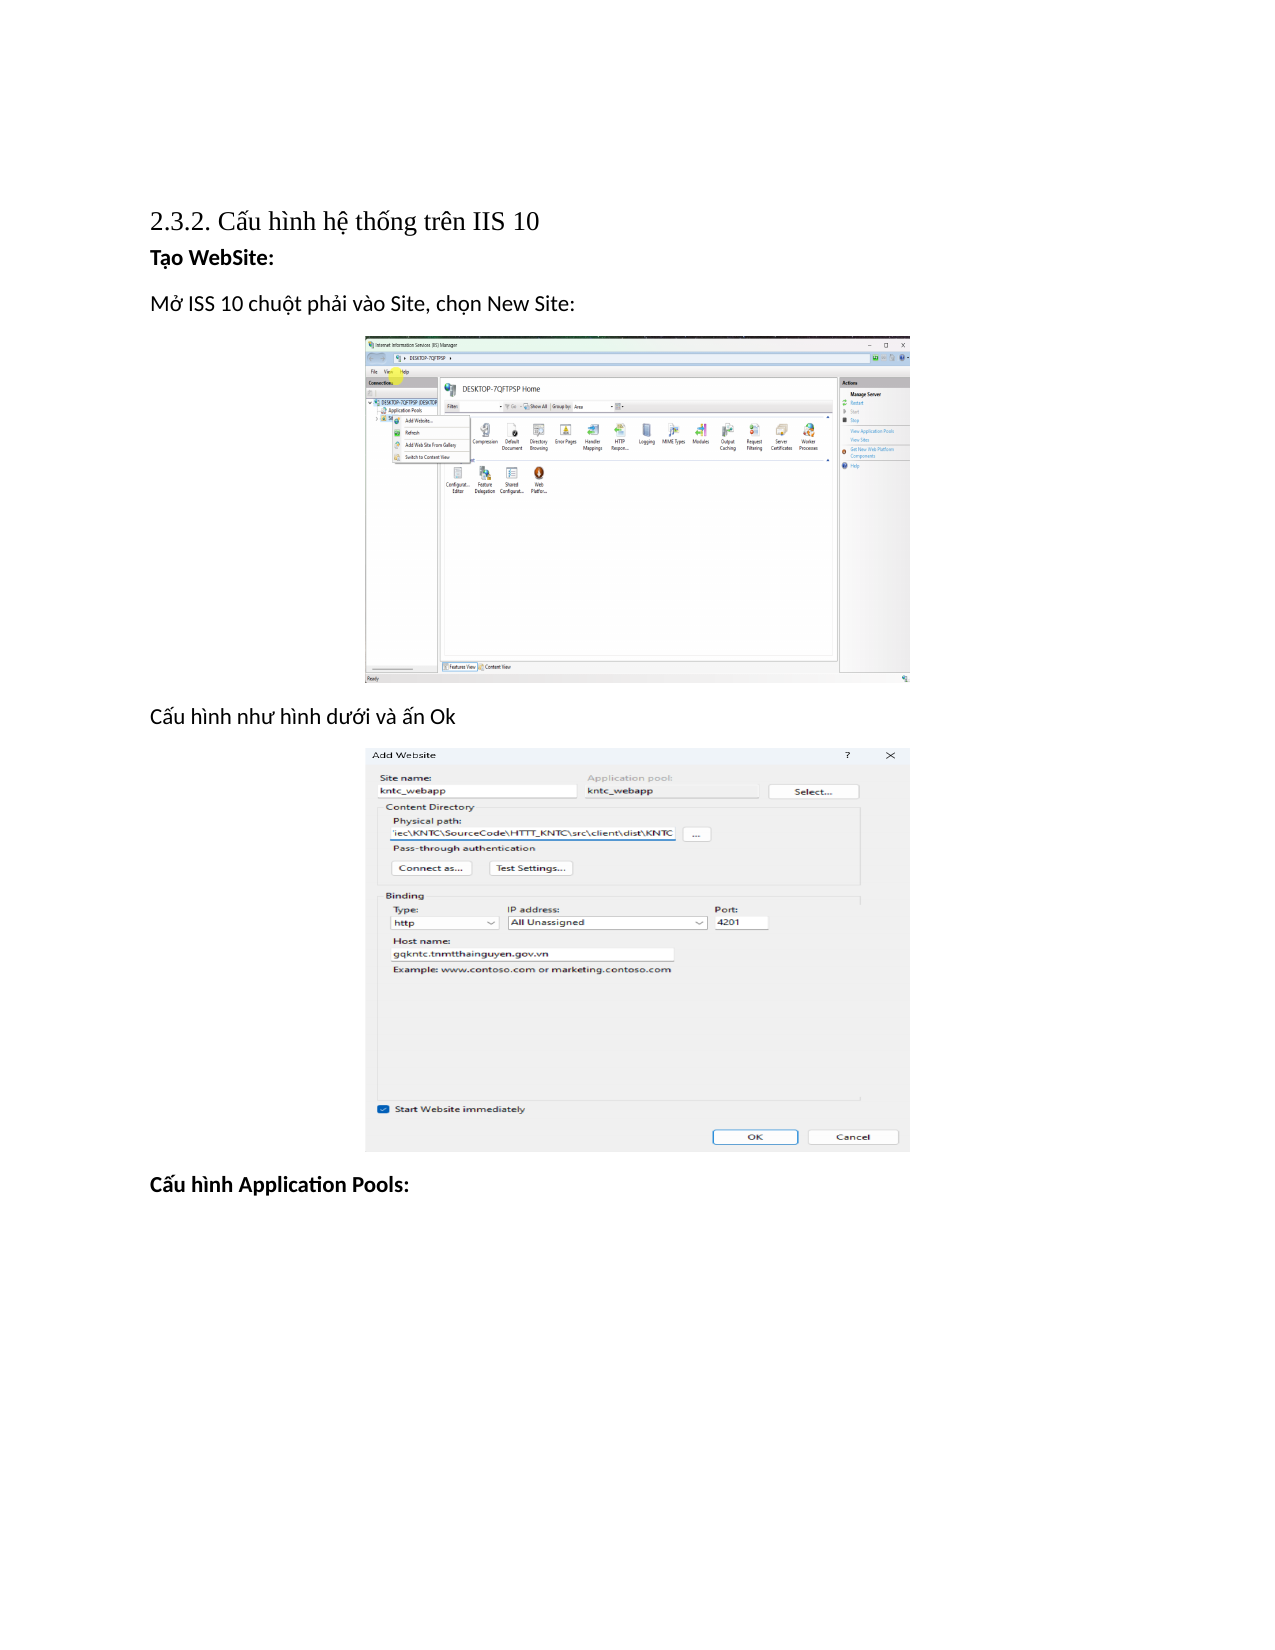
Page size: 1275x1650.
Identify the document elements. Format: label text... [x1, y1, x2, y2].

text Tạo WebSite: [150, 243, 1125, 271]
picture [365, 336, 910, 683]
picture [365, 748, 910, 1152]
text Cấu hình như hình dưới và ấn Ok [150, 702, 1125, 730]
subtitle Cấu hình hệ thống trên IIS 10 [150, 205, 1125, 236]
text Cấu hình Application Pools: [150, 1170, 1125, 1198]
text Mở ISS 10 chuột phải vào Site, chọn New Site: [150, 289, 1125, 317]
